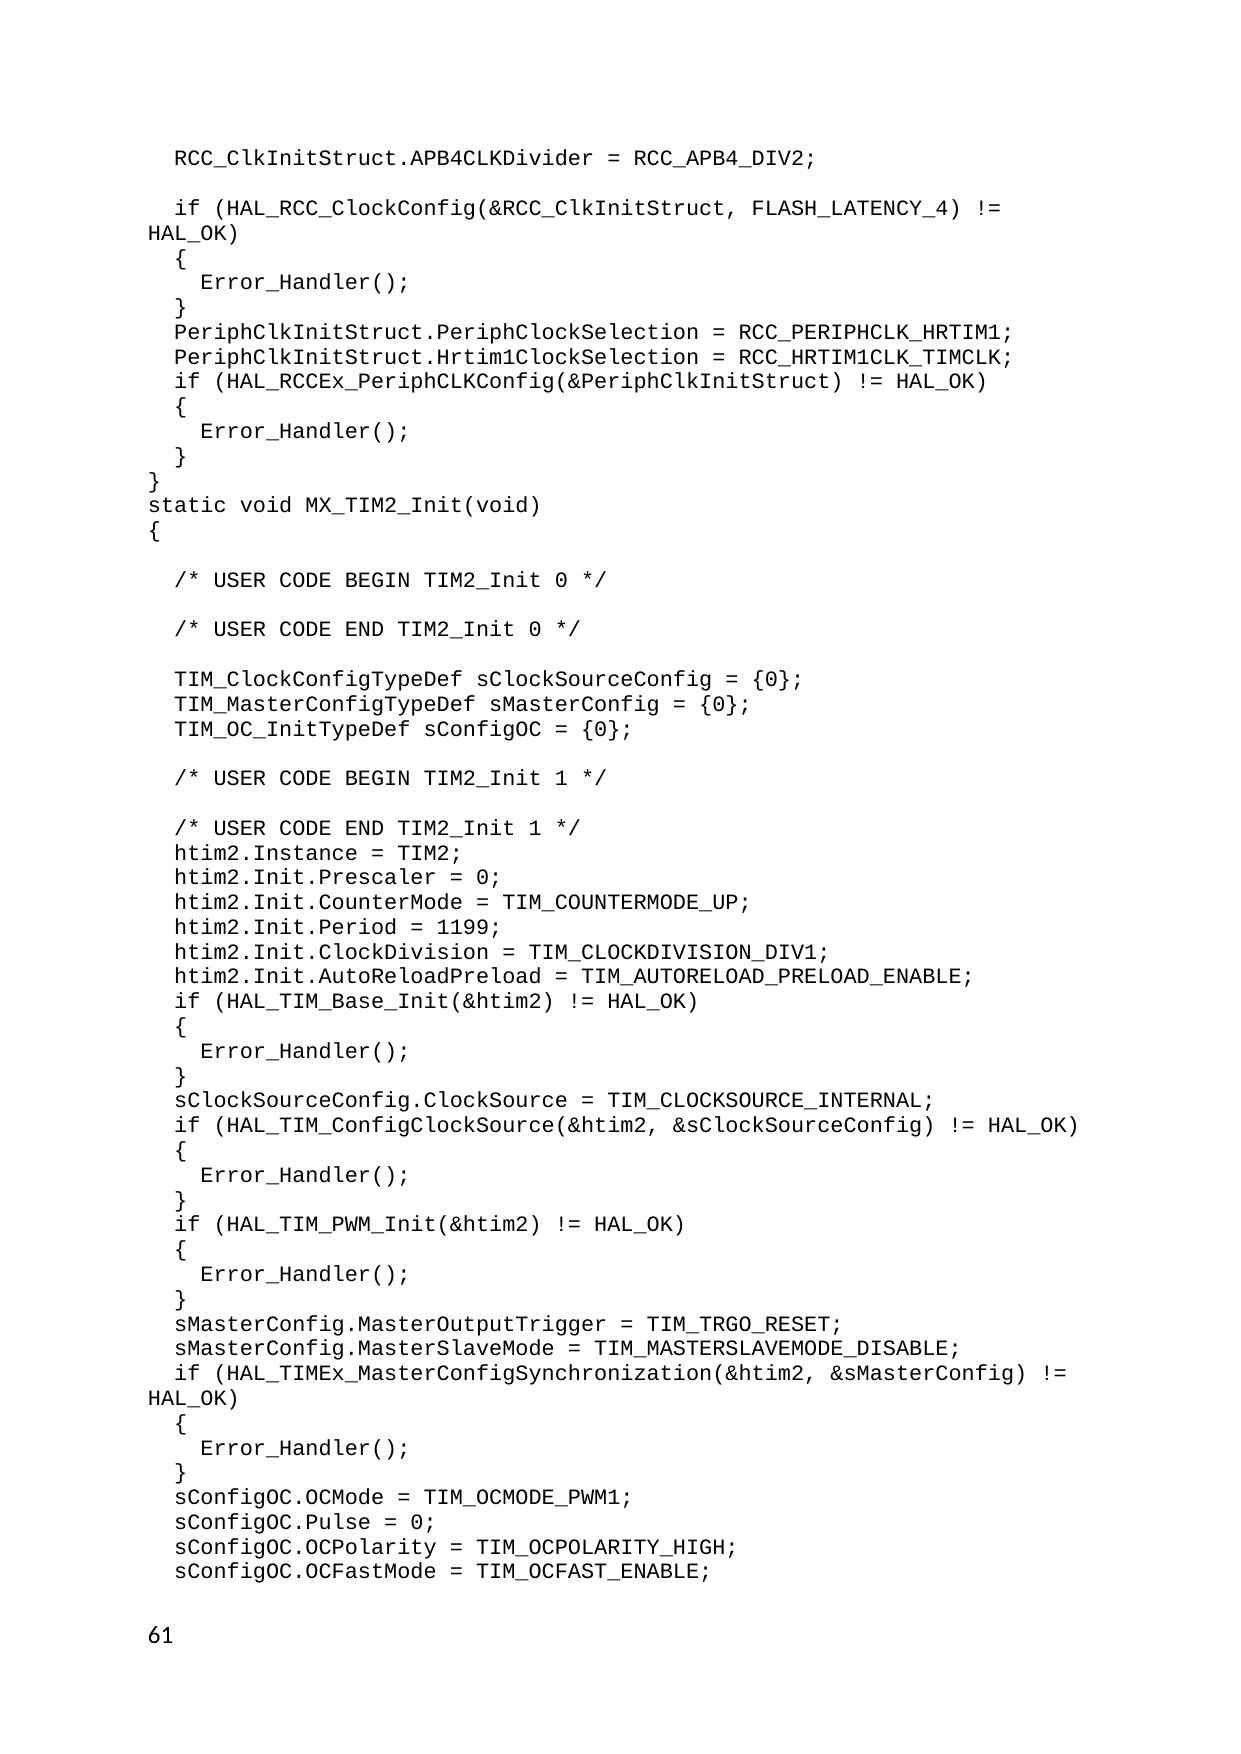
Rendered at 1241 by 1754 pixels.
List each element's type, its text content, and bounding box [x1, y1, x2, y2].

text Error_Handler(); [148, 1040, 1093, 1065]
text /* USER CODE END TIM2_Init 1 */ [148, 817, 1093, 842]
text } [148, 445, 1093, 470]
text htim2.Init.Prescaler = 0; [148, 867, 1093, 891]
text sMasterConfig.MasterOutputTrigger = TIM_TRGO_RESET; [148, 1313, 1093, 1338]
text RCC_ClkInitStruct.APB4CLKDivider = RCC_APB4_DIV2; [148, 148, 1093, 172]
text /* USER CODE BEGIN TIM2_Init 0 */ [148, 569, 1093, 594]
text { [148, 396, 1093, 420]
text { [148, 247, 1093, 272]
text } [148, 1065, 1093, 1090]
text Error_Handler(); [148, 1263, 1093, 1288]
text Error_Handler(); [148, 420, 1093, 445]
text sClockSourceConfig.ClockSource = TIM_CLOCKSOURCE_INTERNAL; [148, 1090, 1093, 1114]
text if (HAL_RCC_ClockConfig(&RCC_ClkInitStruct, FLASH_LATENCY_4) != HAL_OK) [148, 197, 1093, 247]
text { [148, 1412, 1093, 1437]
text { [148, 519, 1093, 544]
text Error_Handler(); [148, 1437, 1093, 1462]
text TIM_OC_InitTypeDef sConfigOC = {0}; [148, 718, 1093, 743]
text if (HAL_RCCEx_PeriphCLKConfig(&PeriphClkInitStruct) != HAL_OK) [148, 371, 1093, 396]
text if (HAL_TIM_PWM_Init(&htim2) != HAL_OK) [148, 1214, 1093, 1238]
text if (HAL_TIM_ConfigClockSource(&htim2, &sClockSourceConfig) != HAL_OK) [148, 1114, 1093, 1139]
text { [148, 1015, 1093, 1040]
text TIM_ClockConfigTypeDef sClockSourceConfig = {0}; [148, 668, 1093, 693]
text static void MX_TIM2_Init(void) [148, 495, 1093, 519]
text /* USER CODE BEGIN TIM2_Init 1 */ [148, 767, 1093, 792]
text if (HAL_TIMEx_MasterConfigSynchronization(&htim2, &sMasterConfig) != HAL_OK) [148, 1362, 1093, 1412]
text sConfigOC.OCPolarity = TIM_OCPOLARITY_HIGH; [148, 1536, 1093, 1561]
text } [148, 470, 1093, 495]
text htim2.Init.ClockDivision = TIM_CLOCKDIVISION_DIV1; [148, 941, 1093, 966]
text sConfigOC.OCMode = TIM_OCMODE_PWM1; [148, 1486, 1093, 1511]
text htim2.Instance = TIM2; [148, 842, 1093, 867]
text htim2.Init.AutoReloadPreload = TIM_AUTORELOAD_PRELOAD_ENABLE; [148, 966, 1093, 991]
text htim2.Init.CounterMode = TIM_COUNTERMODE_UP; [148, 891, 1093, 916]
text sConfigOC.OCFastMode = TIM_OCFAST_ENABLE; [148, 1561, 1093, 1586]
text sConfigOC.Pulse = 0; [148, 1511, 1093, 1536]
text } [148, 296, 1093, 321]
text PeriphClkInitStruct.Hrtim1ClockSelection = RCC_HRTIM1CLK_TIMCLK; [148, 346, 1093, 371]
text } [148, 1462, 1093, 1486]
text htim2.Init.Period = 1199; [148, 916, 1093, 941]
text Error_Handler(); [148, 1164, 1093, 1189]
text { [148, 1238, 1093, 1263]
text } [148, 1189, 1093, 1214]
text } [148, 1288, 1093, 1313]
text TIM_MasterConfigTypeDef sMasterConfig = {0}; [148, 693, 1093, 718]
text PeriphClkInitStruct.PeriphClockSelection = RCC_PERIPHCLK_HRTIM1; [148, 321, 1093, 346]
text /* USER CODE END TIM2_Init 0 */ [148, 619, 1093, 643]
text if (HAL_TIM_Base_Init(&htim2) != HAL_OK) [148, 991, 1093, 1015]
text Error_Handler(); [148, 272, 1093, 296]
text { [148, 1139, 1093, 1164]
text sMasterConfig.MasterSlaveMode = TIM_MASTERSLAVEMODE_DISABLE; [148, 1338, 1093, 1362]
